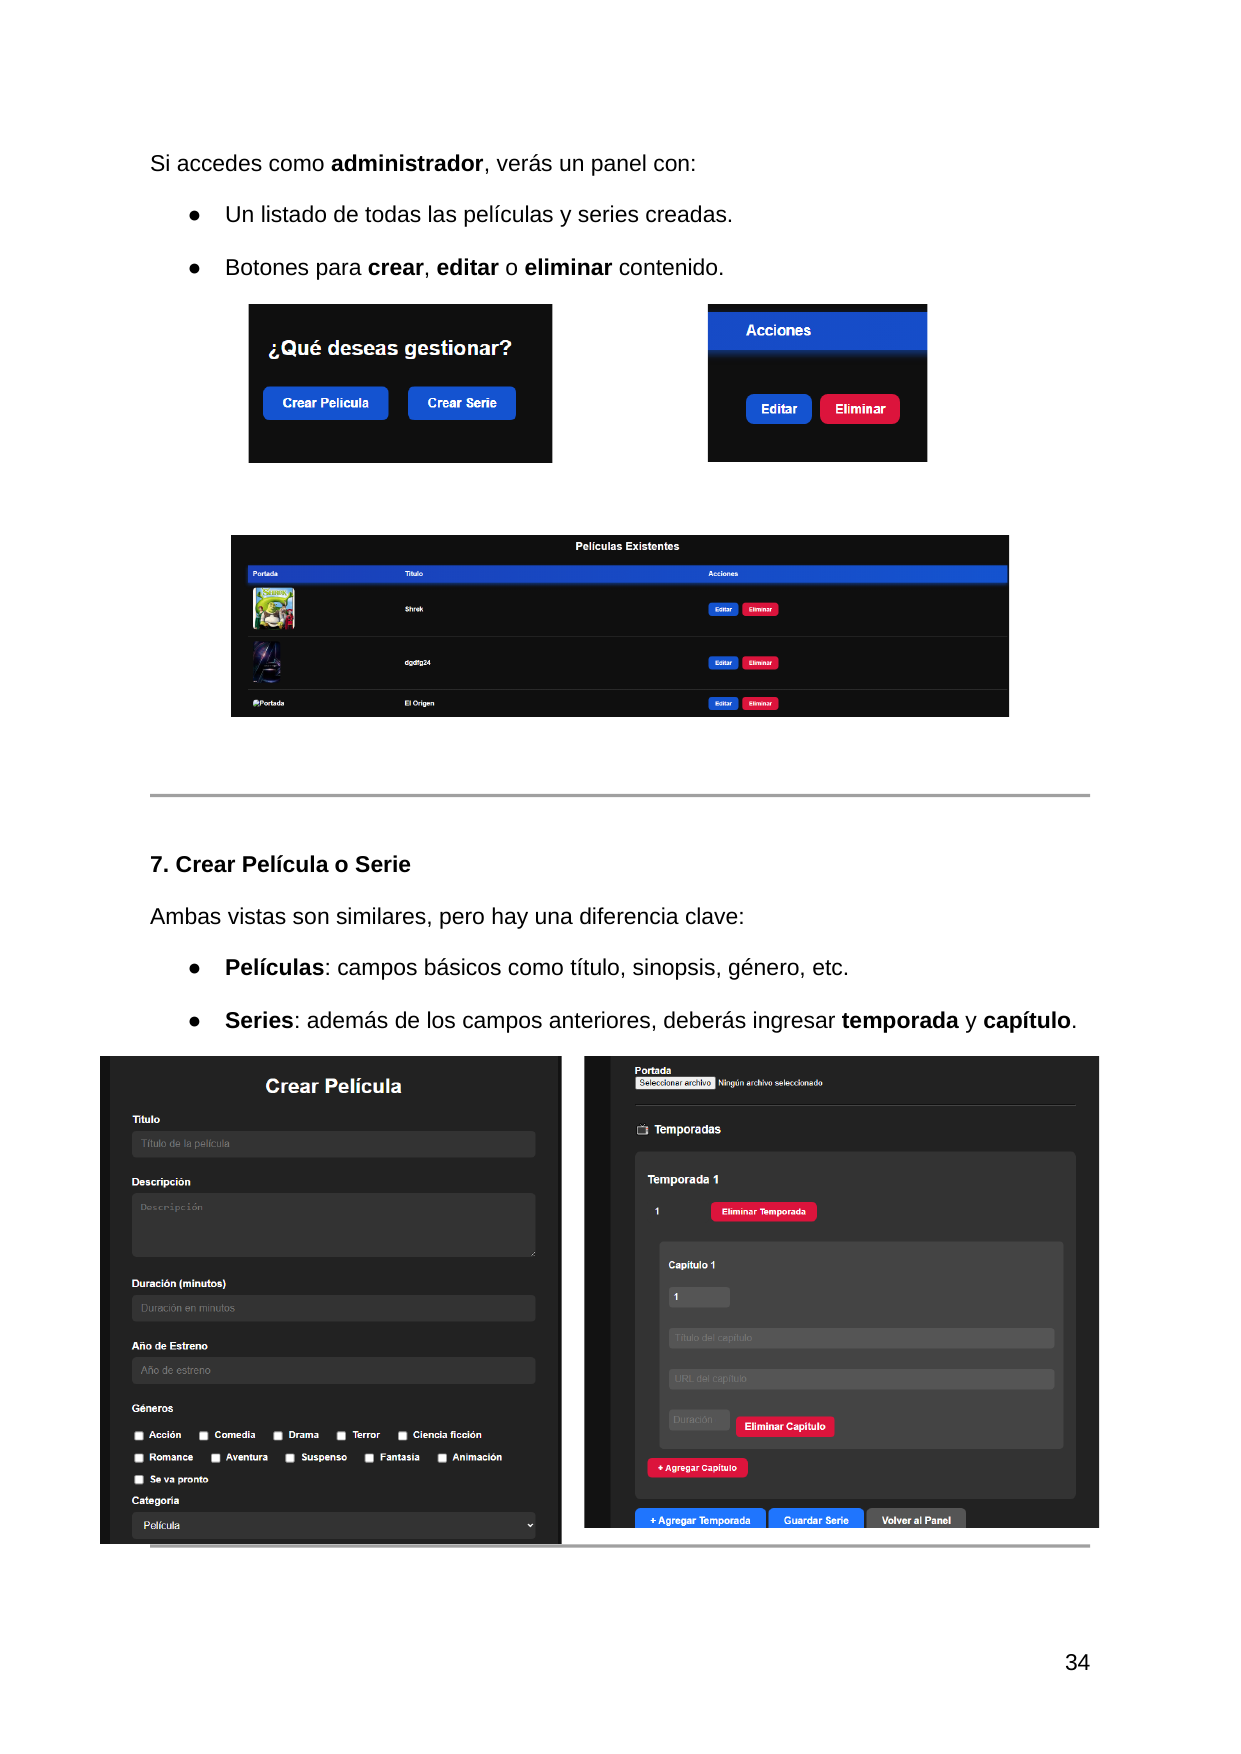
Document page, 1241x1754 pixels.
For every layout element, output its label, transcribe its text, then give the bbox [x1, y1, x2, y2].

picture [231, 535, 1010, 717]
picture [100, 1056, 562, 1544]
picture [248, 304, 553, 463]
list Series: además de los campos anteriores, deberás ingresar temporada y capítulo. [187, 1007, 1090, 1033]
subtitle 7. Crear Película o Serie [150, 851, 1090, 878]
list Botones para crear, editar o eliminar contenido. [187, 254, 1090, 307]
text Si accedes como administrador, verás un panel con: [150, 150, 1090, 176]
picture [707, 304, 928, 462]
text Ambas vistas son similares, pero hay una diferencia clave: [150, 903, 1090, 929]
picture [584, 1056, 1100, 1528]
list Un listado de todas las películas y series creadas. [187, 201, 1090, 254]
list Películas: campos básicos como título, sinopsis, género, etc. [187, 954, 1090, 1007]
